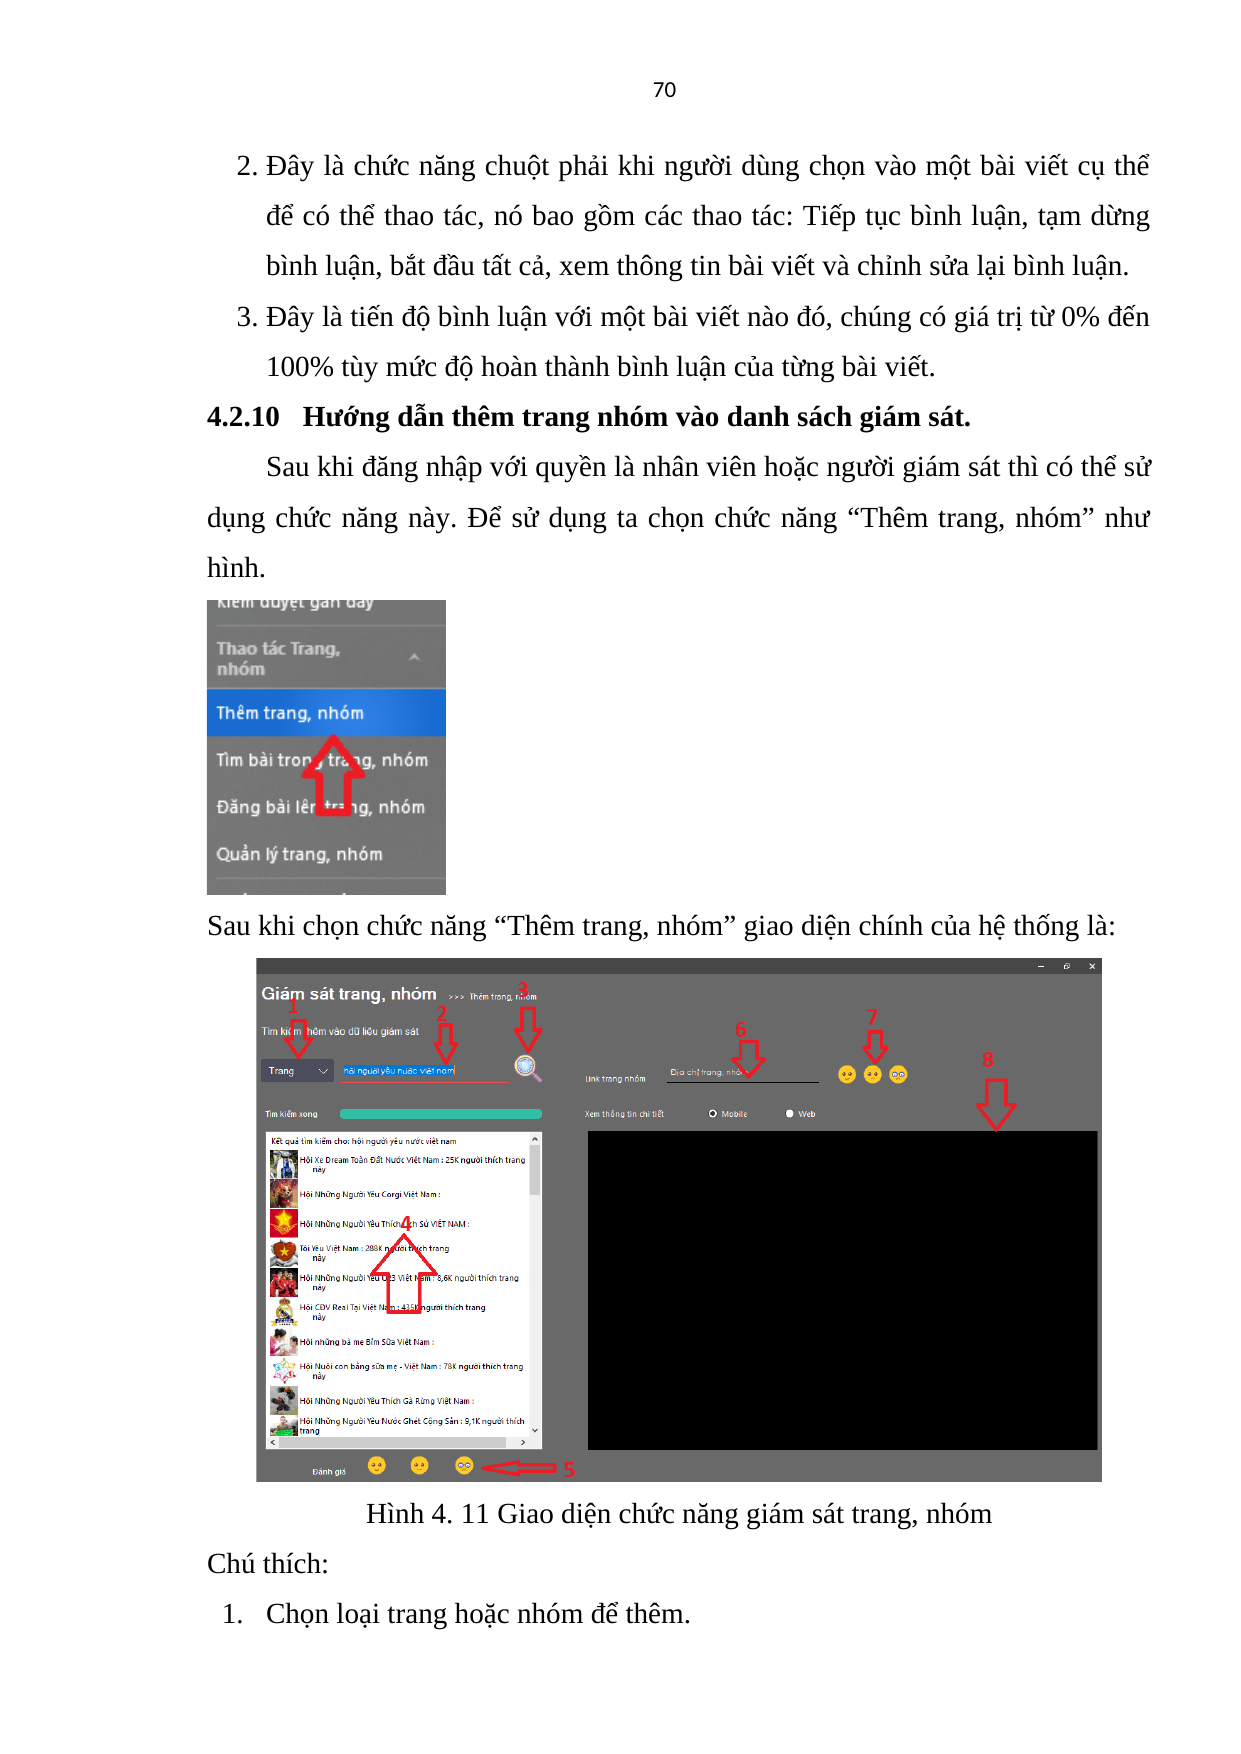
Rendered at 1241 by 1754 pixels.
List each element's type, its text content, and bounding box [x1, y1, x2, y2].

list Chú thích: [207, 1546, 1152, 1580]
list Chọn loại trang hoặc nhóm để thêm. [222, 1597, 1152, 1630]
picture [256, 958, 1102, 1482]
list Sau khi chọn chức năng “Thêm trang, nhóm” giao diện chính của hệ thống là: [207, 908, 1152, 942]
list Đây là chức năng chuột phải khi người dùng chọn vào một bài viết cụ thể để có thể thao tác, nó bao gồm các thao tác: Tiếp tục bình luận, tạm dừng bình luận, bắt đầu tất cả, xem thông tin bài viết và chỉnh sửa lại bình luận. [236, 148, 1152, 282]
list Đây là tiến độ bình luận với một bài viết nào đó, chúng có giá trị từ 0% đến 100% tùy mức độ hoàn thành bình luận của từng bài viết. [236, 299, 1152, 382]
list Hướng dẫn thêm trang nhóm vào danh sách giám sát. [207, 399, 1152, 433]
picture [206, 600, 446, 895]
list Sau khi đăng nhập với quyền là nhân viên hoặc người giám sát thì có thể sử dụng chức năng này. Để sử dụng ta chọn chức năng “Thêm trang, nhóm” như hình. [207, 449, 1152, 584]
